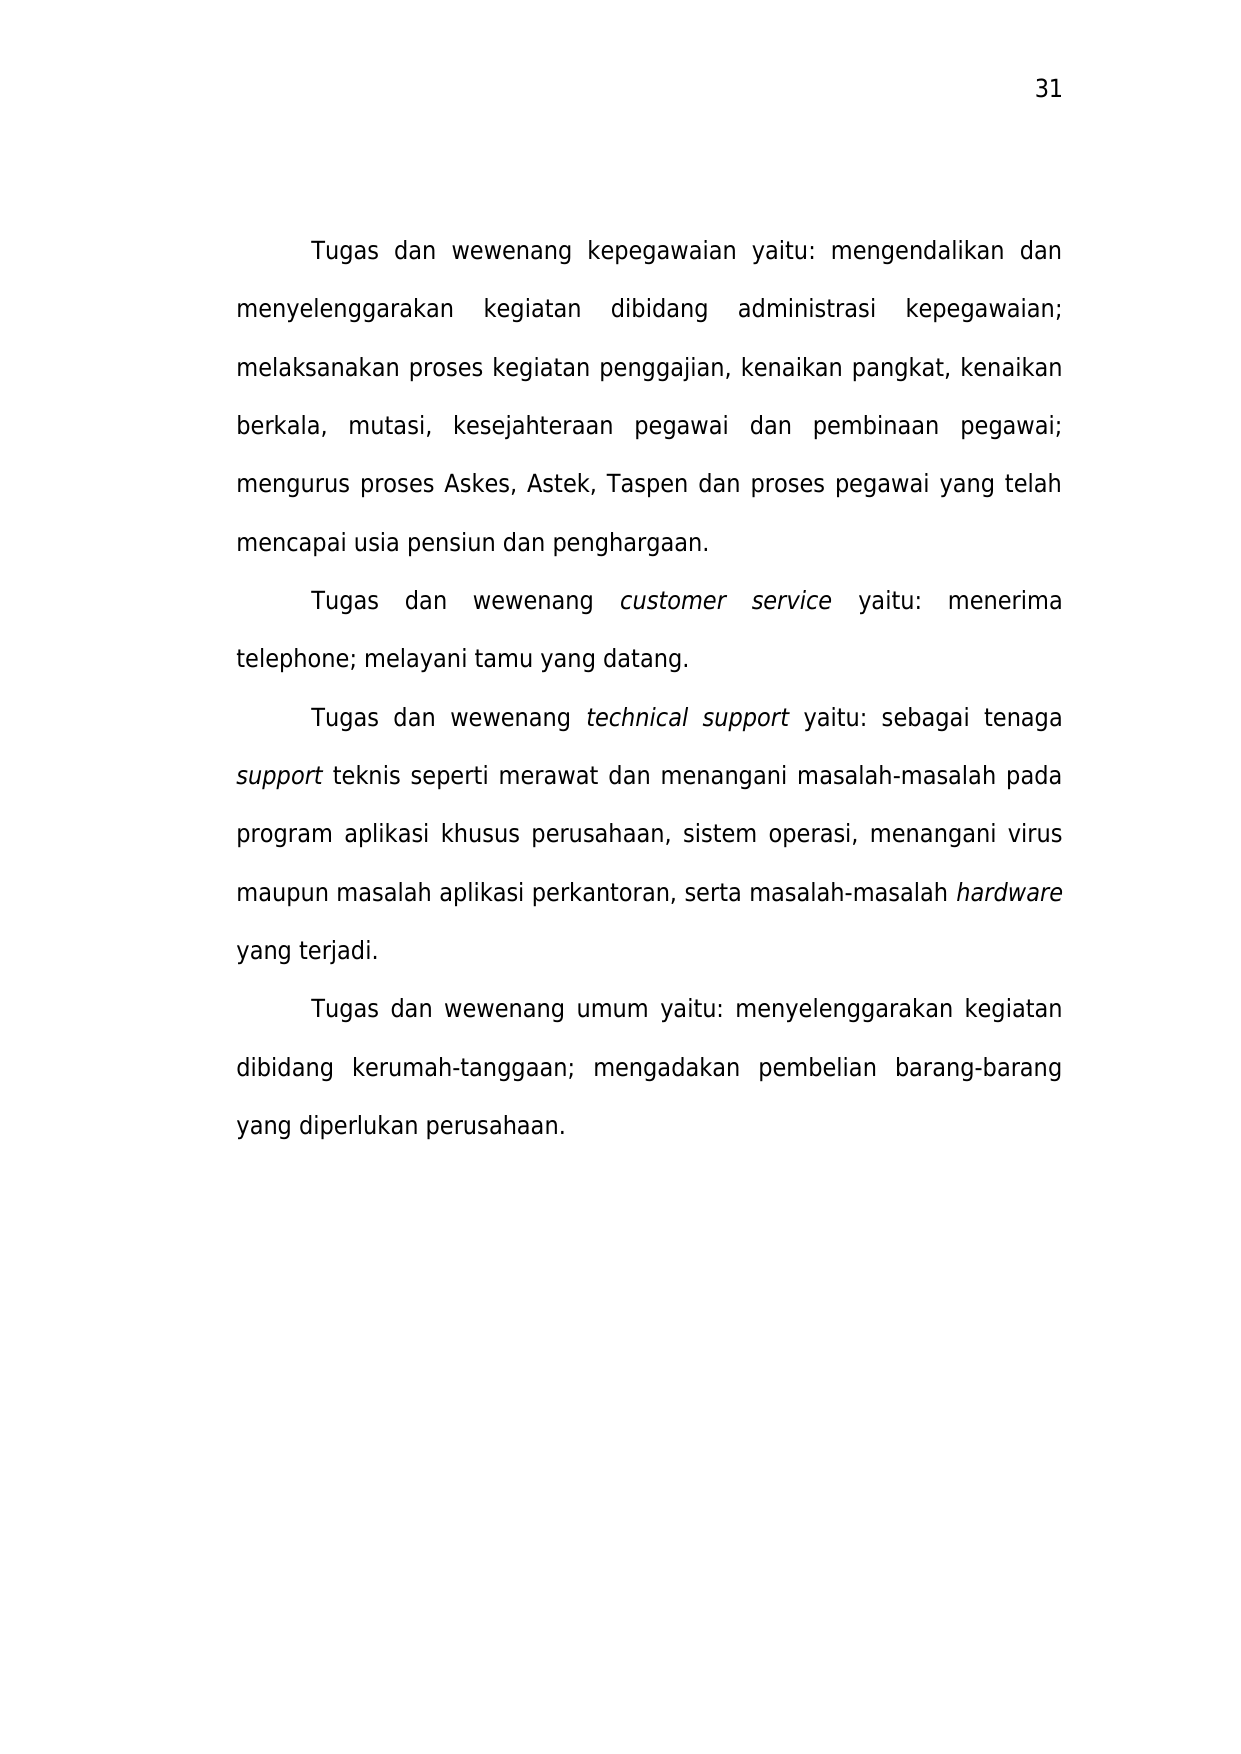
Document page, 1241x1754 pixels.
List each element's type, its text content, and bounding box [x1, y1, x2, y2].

text Tugas dan wewenang customer service yaitu: menerima telephone; melayani tamu yang datang. [236, 586, 1063, 674]
text Tugas dan wewenang kepegawaian yaitu: mengendalikan dan menyelenggarakan kegiatan dibidang administrasi kepegawaian; melaksanakan proses kegiatan penggajian, kenaikan pangkat, kenaikan berkala, mutasi, kesejahteraan pegawai dan pembinaan pegawai; mengurus proses Askes, Astek, Taspen dan proses pegawai yang telah mencapai usia pensiun dan penghargaan. [236, 236, 1063, 557]
text Tugas dan wewenang technical support yaitu: sebagai tenaga support teknis seperti merawat dan menangani masalah-masalah pada program aplikasi khusus perusahaan, sistem operasi, menangani virus maupun masalah aplikasi perkantoran, serta masalah-masalah hardware yang terjadi. [236, 703, 1063, 965]
text Tugas dan wewenang umum yaitu: menyelenggarakan kegiatan dibidang kerumah-tanggaan; mengadakan pembelian barang-barang yang diperlukan perusahaan. [236, 994, 1063, 1140]
